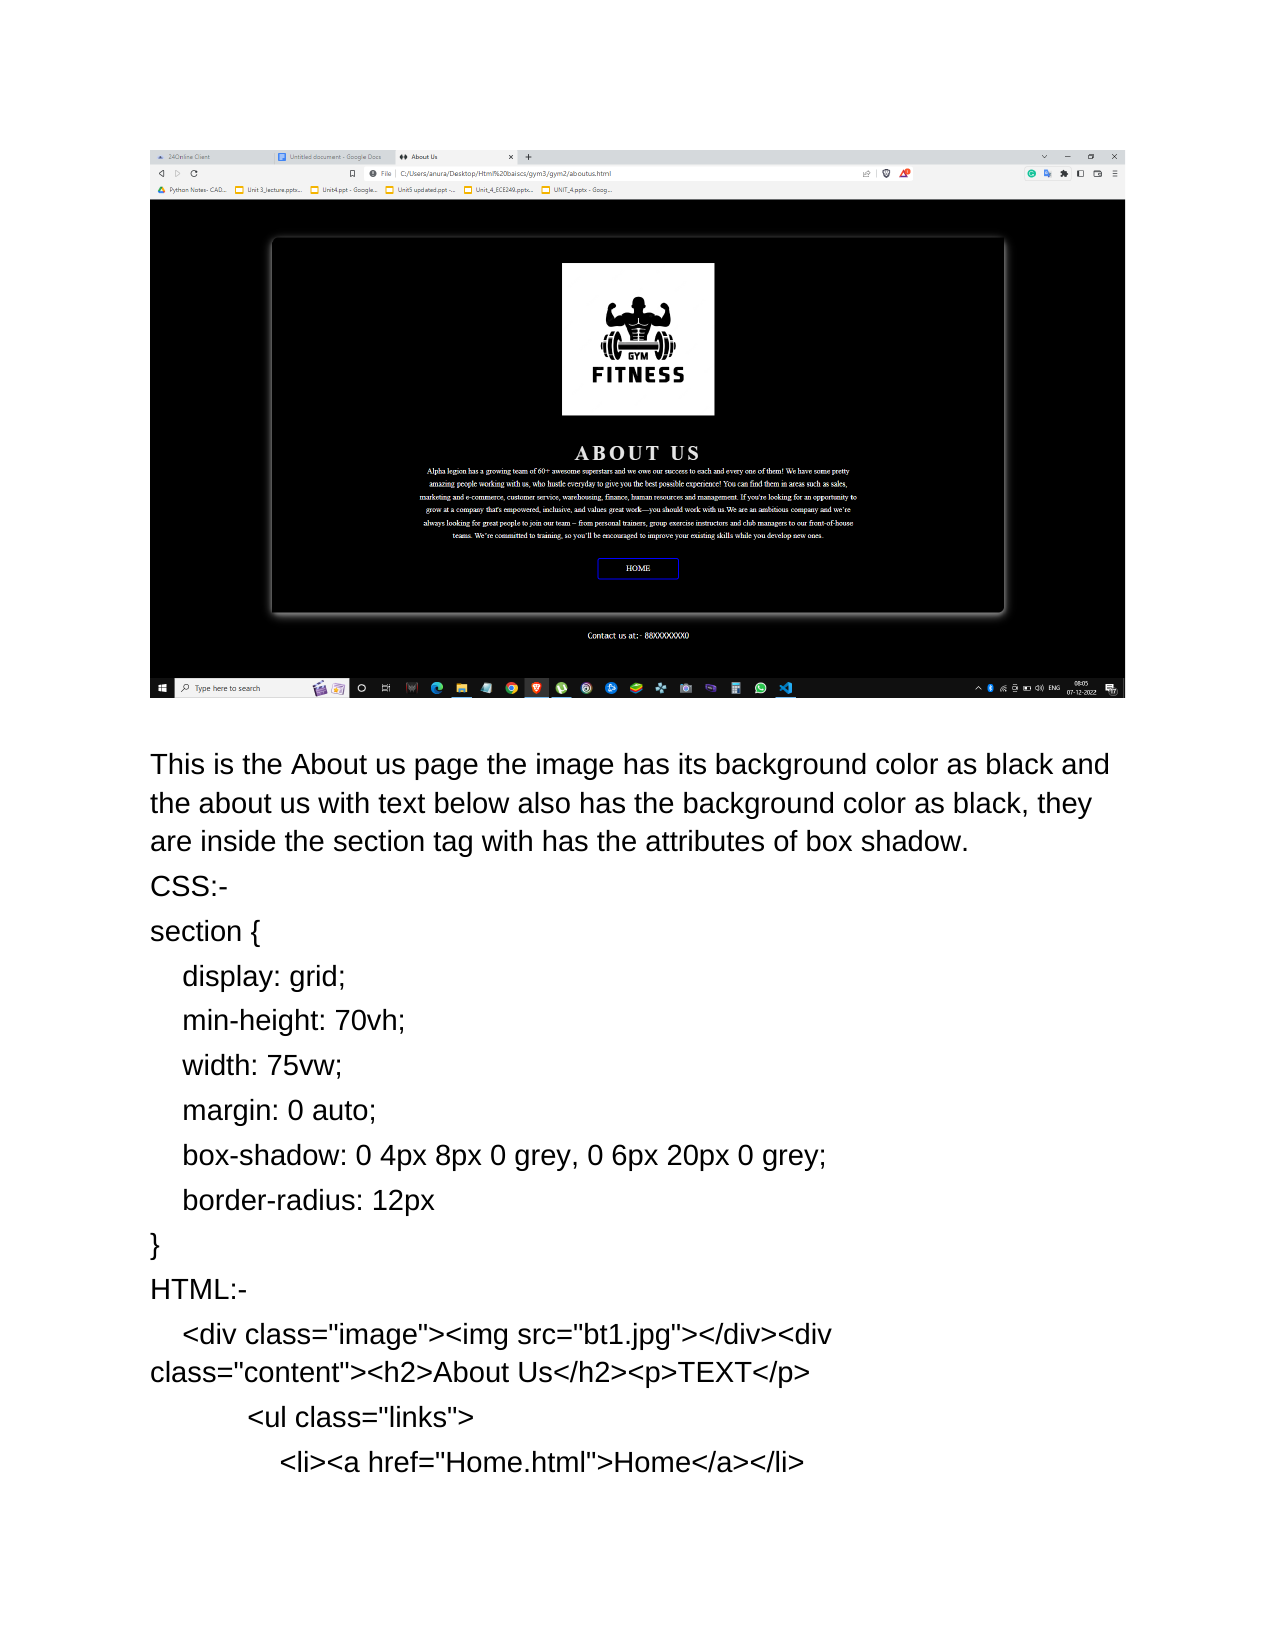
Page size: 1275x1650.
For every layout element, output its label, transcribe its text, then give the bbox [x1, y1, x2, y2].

title width: 75vw; [150, 1048, 1125, 1082]
picture [150, 150, 1125, 698]
title } [150, 1227, 1125, 1261]
title <ul class="links"> [150, 1400, 1125, 1434]
title section { [150, 914, 1125, 947]
title border-radius: 12px [150, 1183, 1125, 1216]
title box-shadow: 0 4px 8px 0 grey, 0 6px 20px 0 grey; [150, 1138, 1125, 1171]
title HTML:- [150, 1272, 1125, 1306]
title margin: 0 auto; [150, 1093, 1125, 1127]
title This is the About us page the image has its background color as black and the about us with text below also has the background color as black, they are inside the section tag with has the attributes of box shadow. [150, 747, 1125, 858]
title display: grid; [150, 959, 1125, 992]
title min-height: 70vh; [150, 1003, 1125, 1037]
title CSS:- [150, 869, 1125, 903]
title <div class="image"><img src="bt1.jpg"></div><div class="content"><h2>About Us</h2><p>TEXT</p> [150, 1317, 1125, 1389]
title <li><a href="Home.html">Home</a></li> [150, 1445, 1125, 1479]
